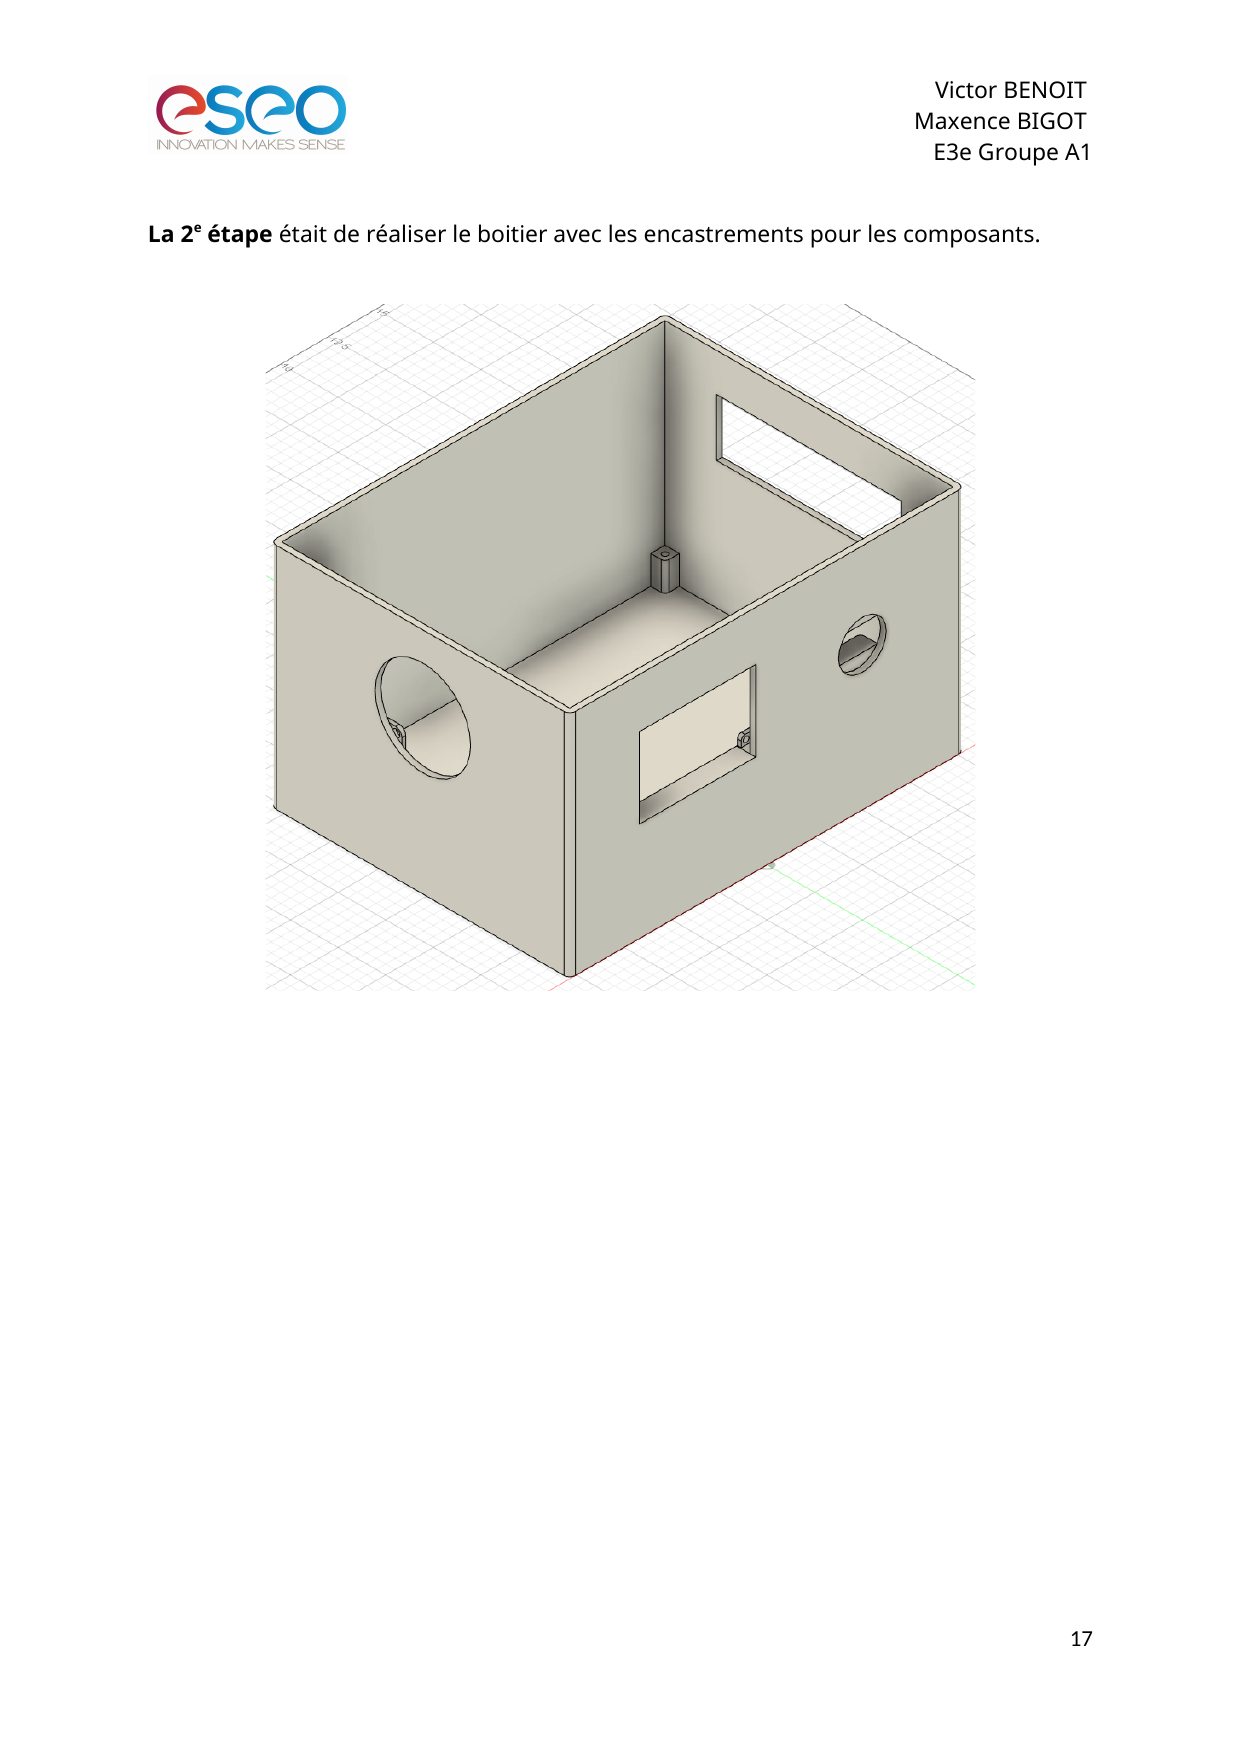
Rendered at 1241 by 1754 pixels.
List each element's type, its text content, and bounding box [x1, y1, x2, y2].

picture [265, 304, 976, 991]
picture [147, 75, 348, 155]
text La 2e étape était de réaliser le boitier avec les encastrements pour les composants. [148, 218, 1093, 249]
